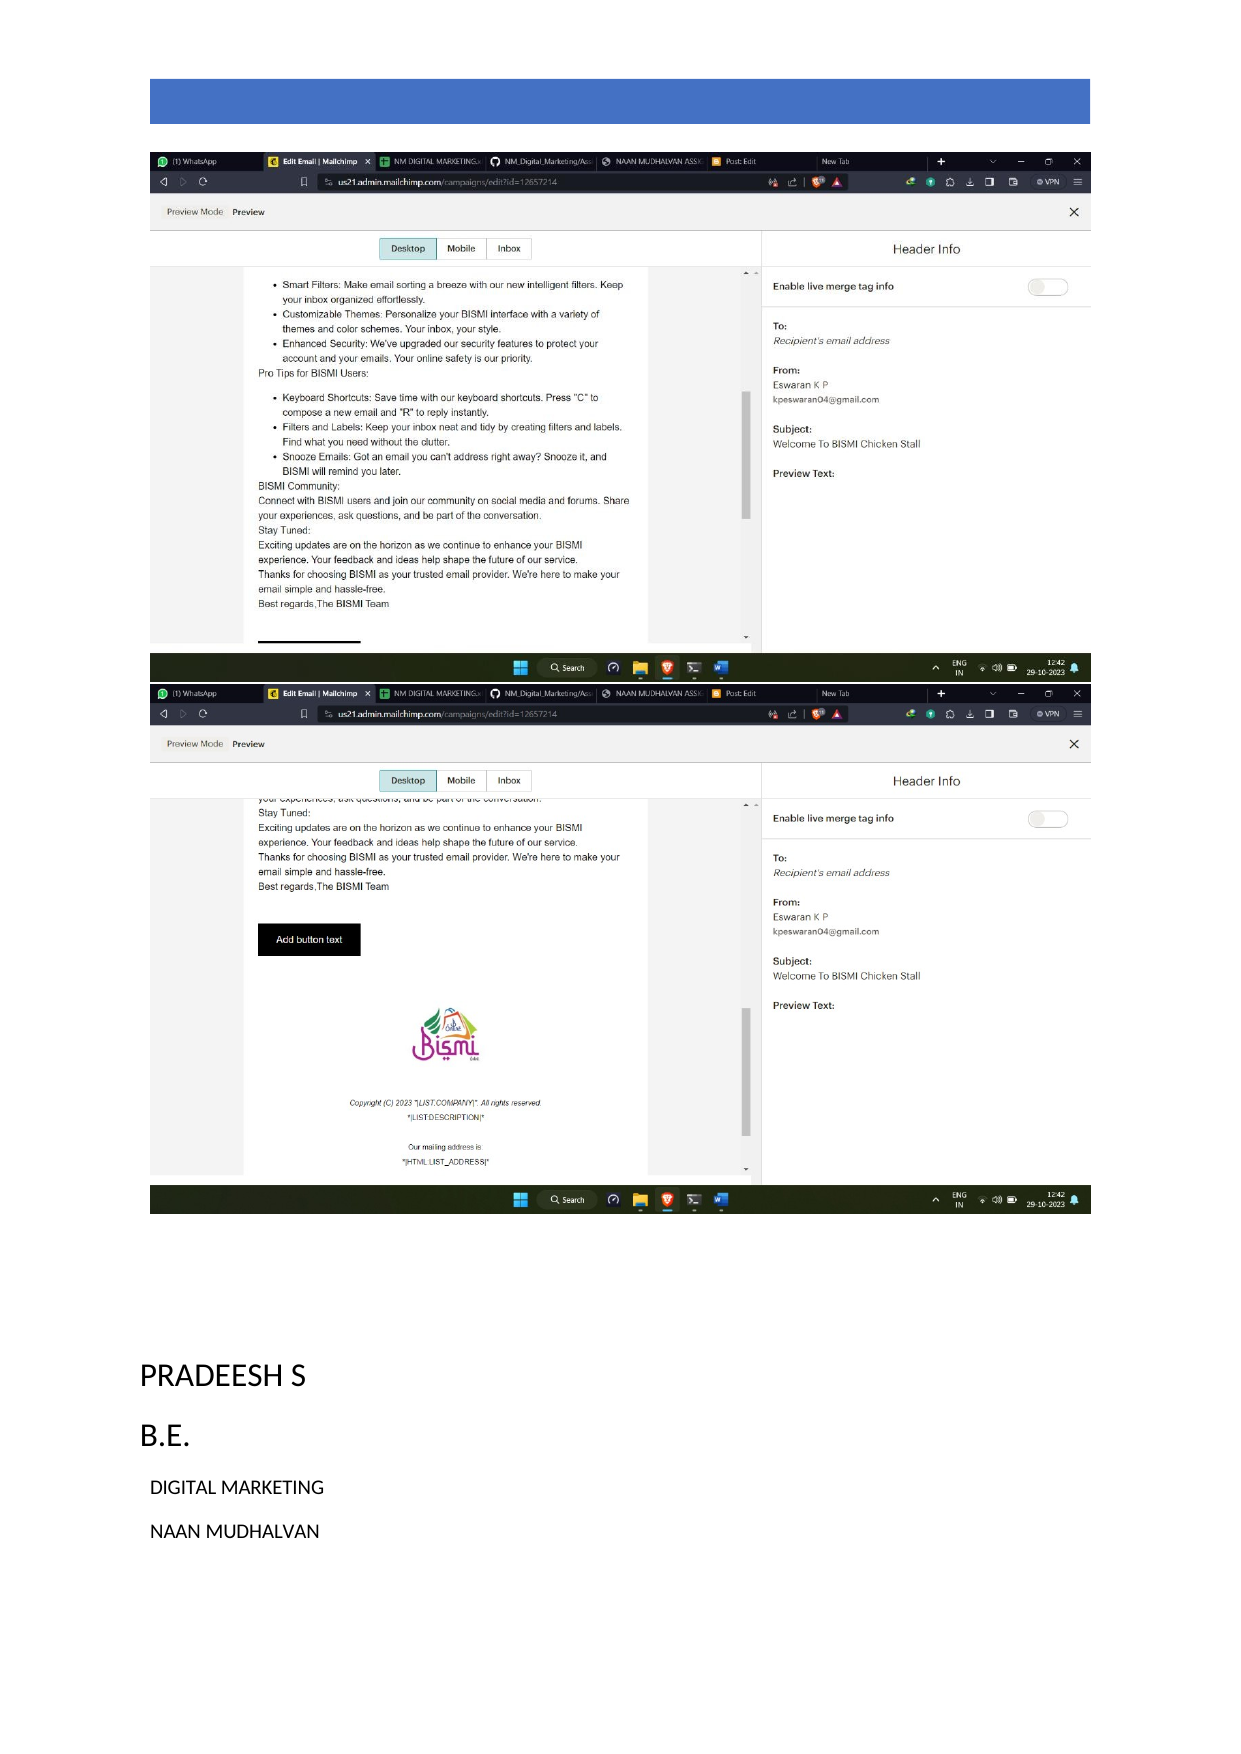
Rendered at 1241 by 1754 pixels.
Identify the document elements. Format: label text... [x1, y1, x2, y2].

picture [150, 684, 1091, 1214]
picture [150, 152, 1091, 682]
text DIGITAL MARKETING NAAN MUDHALVAN [150, 1474, 325, 1543]
text PRADEESH S B.E. [139, 1354, 313, 1455]
